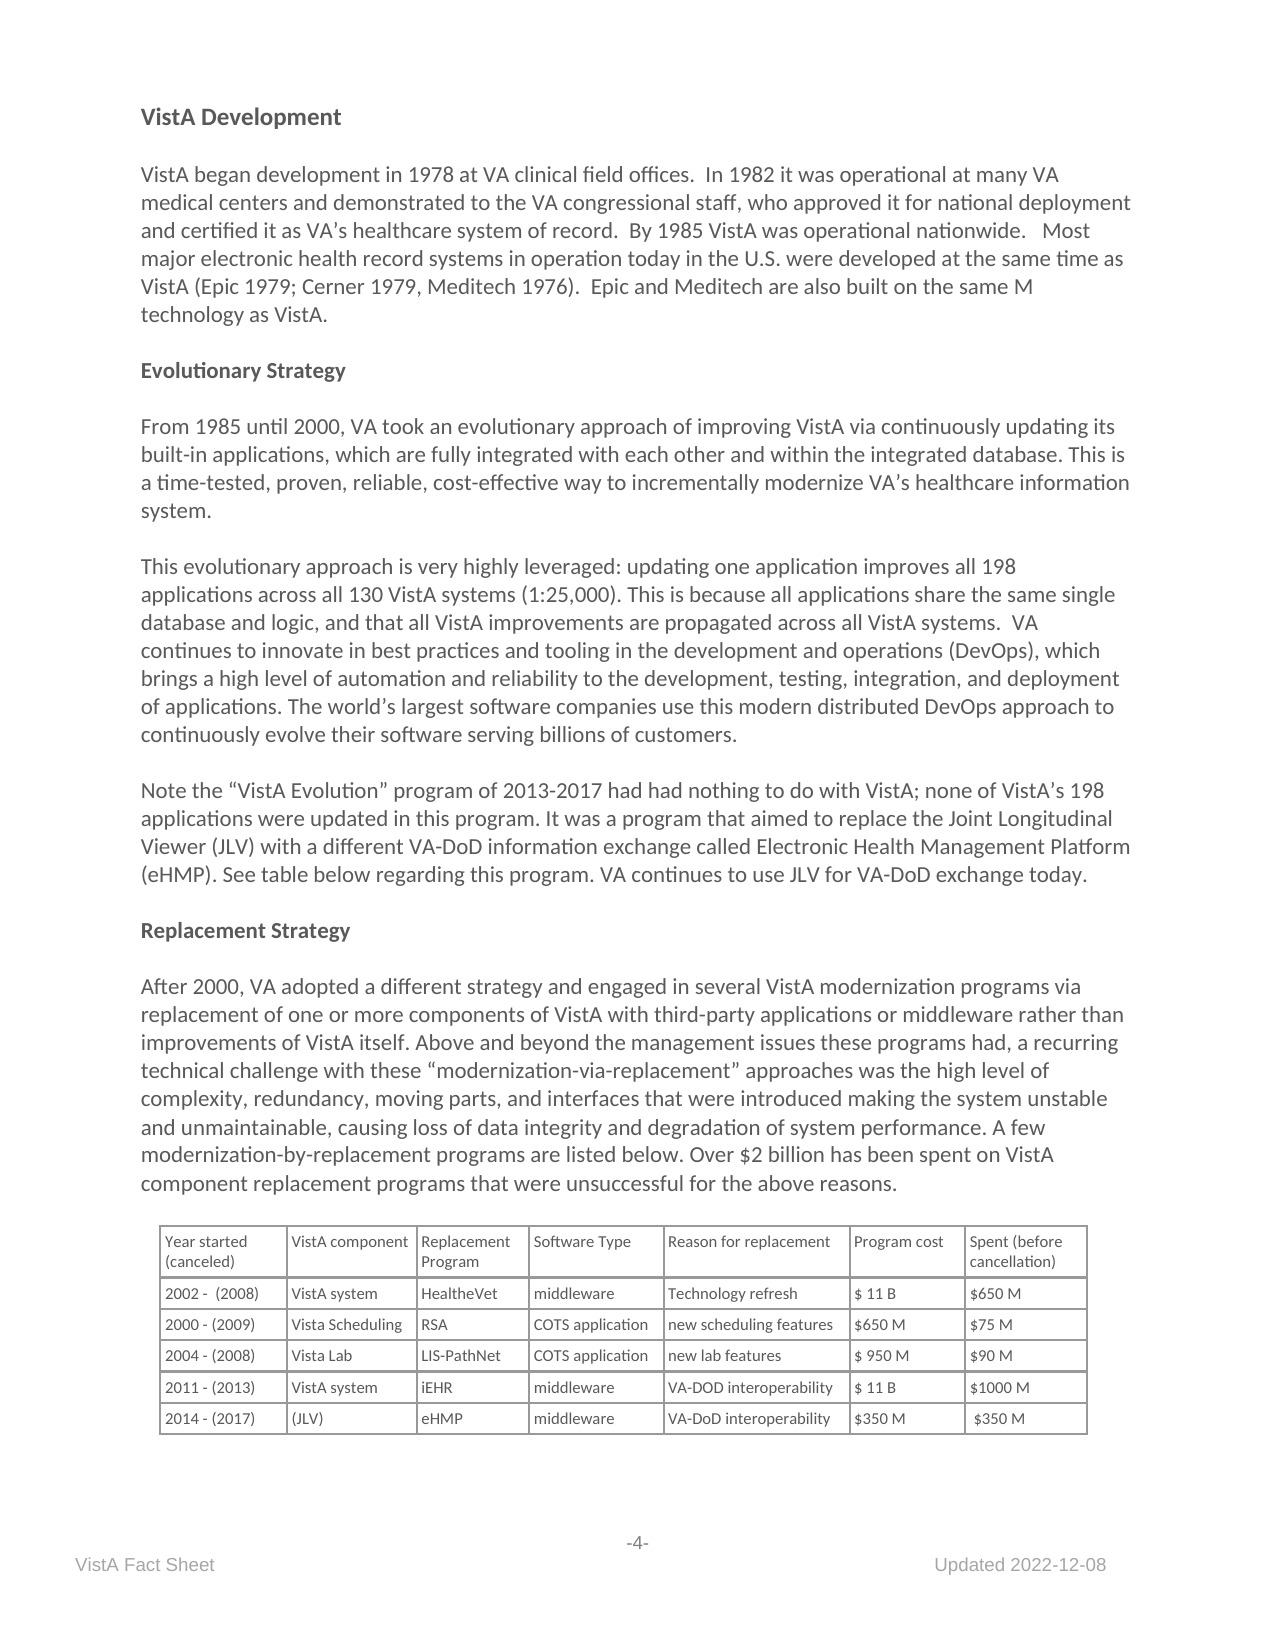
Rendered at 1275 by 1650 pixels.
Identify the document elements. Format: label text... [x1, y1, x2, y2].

text VistA began development in 1978 at VA clinical field offices. In 1982 it was operational at many VA medical centers and demonstrated to the VA congressional staff, who approved it for national deployment and certified it as VA’s healthcare system of record. By 1985 VistA was operational nationwide. Most major electronic health record systems in operation today in the U.S. were developed at the same time as VistA (Epic 1979; Cerner 1979, Meditech 1976). Epic and Meditech are also built on the same M technology as VistA. [141, 160, 1134, 328]
text From 1985 until 2000, VA took an evolutionary approach of improving VistA via continuously updating its built-in applications, which are fully integrated with each other and within the integrated database. This is a time-tested, proven, reliable, cost-effective way to incrementally modernize VA’s healthcare information system. [141, 412, 1134, 524]
table_cell new lab features [665, 1341, 849, 1370]
table_cell VistA system [288, 1373, 416, 1402]
text Replacement Strategy [141, 916, 1134, 944]
table_cell (JLV) [288, 1404, 416, 1433]
table_cell COTS application [530, 1310, 663, 1339]
table_cell $ 950 M [851, 1341, 964, 1370]
table_cell $75 M [966, 1310, 1086, 1339]
table_cell middleware [530, 1279, 663, 1308]
table_cell middleware [530, 1404, 663, 1433]
table_cell $350 M [851, 1404, 964, 1433]
table_cell eHMP [418, 1404, 528, 1433]
table_cell VistA system [288, 1279, 416, 1308]
table_header Replacement Program [418, 1227, 528, 1276]
table_cell $350 M [966, 1404, 1086, 1433]
table_cell LIS-PathNet [418, 1341, 528, 1370]
table_cell middleware [530, 1373, 663, 1402]
text Note the “VistA Evolution” program of 2013-2017 had had nothing to do with VistA; none of VistA’s 198 applications were updated in this program. It was a program that aimed to replace the Joint Longitudinal Viewer (JLV) with a different VA-DoD information exchange called Electronic Health Management Platform (eHMP). See table below regarding this program. VA continues to use JLV for VA-DoD exchange today. [141, 776, 1134, 888]
table_header Reason for replacement [665, 1227, 849, 1276]
table_cell $ 11 B [851, 1279, 964, 1308]
table_cell 2011 - (2013) [161, 1373, 286, 1402]
table_cell Vista Lab [288, 1341, 416, 1370]
table_cell Vista Scheduling [288, 1310, 416, 1339]
table_cell 2004 - (2008) [161, 1341, 286, 1370]
table_header VistA component [288, 1227, 416, 1276]
table_cell VA-DOD interoperability [665, 1373, 849, 1402]
table_header Program cost [851, 1227, 964, 1276]
table_cell RSA [418, 1310, 528, 1339]
text Evolutionary Strategy [141, 356, 1134, 384]
table_cell $650 M [851, 1310, 964, 1339]
text After 2000, VA adopted a different strategy and engaged in several VistA modernization programs via replacement of one or more components of VistA with third-party applications or middleware rather than improvements of VistA itself. Above and beyond the management issues these programs had, a recurring technical challenge with these “modernization-via-replacement” approaches was the high level of complexity, redundancy, moving parts, and interfaces that were introduced making the system unstable and unmaintainable, causing loss of data integrity and degradation of system performance. A few modernization-by-replacement programs are listed below. Over $2 billion has been spent on VistA component replacement programs that were unsuccessful for the above reasons. [141, 972, 1134, 1197]
text VistA Development [75, 101, 1134, 132]
table_cell Technology refresh [665, 1279, 849, 1308]
table_cell $90 M [966, 1341, 1086, 1370]
table_cell $ 11 B [851, 1373, 964, 1402]
table_header Spent (before cancellation) [966, 1227, 1086, 1276]
table_cell 2014 - (2017) [161, 1404, 286, 1433]
table_cell VA-DoD interoperability [665, 1404, 849, 1433]
table_cell iEHR [418, 1373, 528, 1402]
table_header Year started (canceled) [161, 1227, 286, 1276]
table_cell 2002 - (2008) [161, 1279, 286, 1308]
table_cell 2000 - (2009) [161, 1310, 286, 1339]
table_cell $650 M [966, 1279, 1086, 1308]
table_cell new scheduling features [665, 1310, 849, 1339]
text This evolutionary approach is very highly leveraged: updating one application improves all 198 applications across all 130 VistA systems (1:25,000). This is because all applications share the same single database and logic, and that all VistA improvements are propagated across all VistA systems. VA continues to innovate in best practices and tooling in the development and operations (DevOps), which brings a high level of automation and reliability to the development, testing, integration, and deployment of applications. The world’s largest software companies use this modern distributed DevOps approach to continuously evolve their software serving billions of customers. [141, 552, 1134, 748]
table_header Software Type [530, 1227, 663, 1276]
table_cell COTS application [530, 1341, 663, 1370]
table_cell $1000 M [966, 1373, 1086, 1402]
table_cell HealtheVet [418, 1279, 528, 1308]
